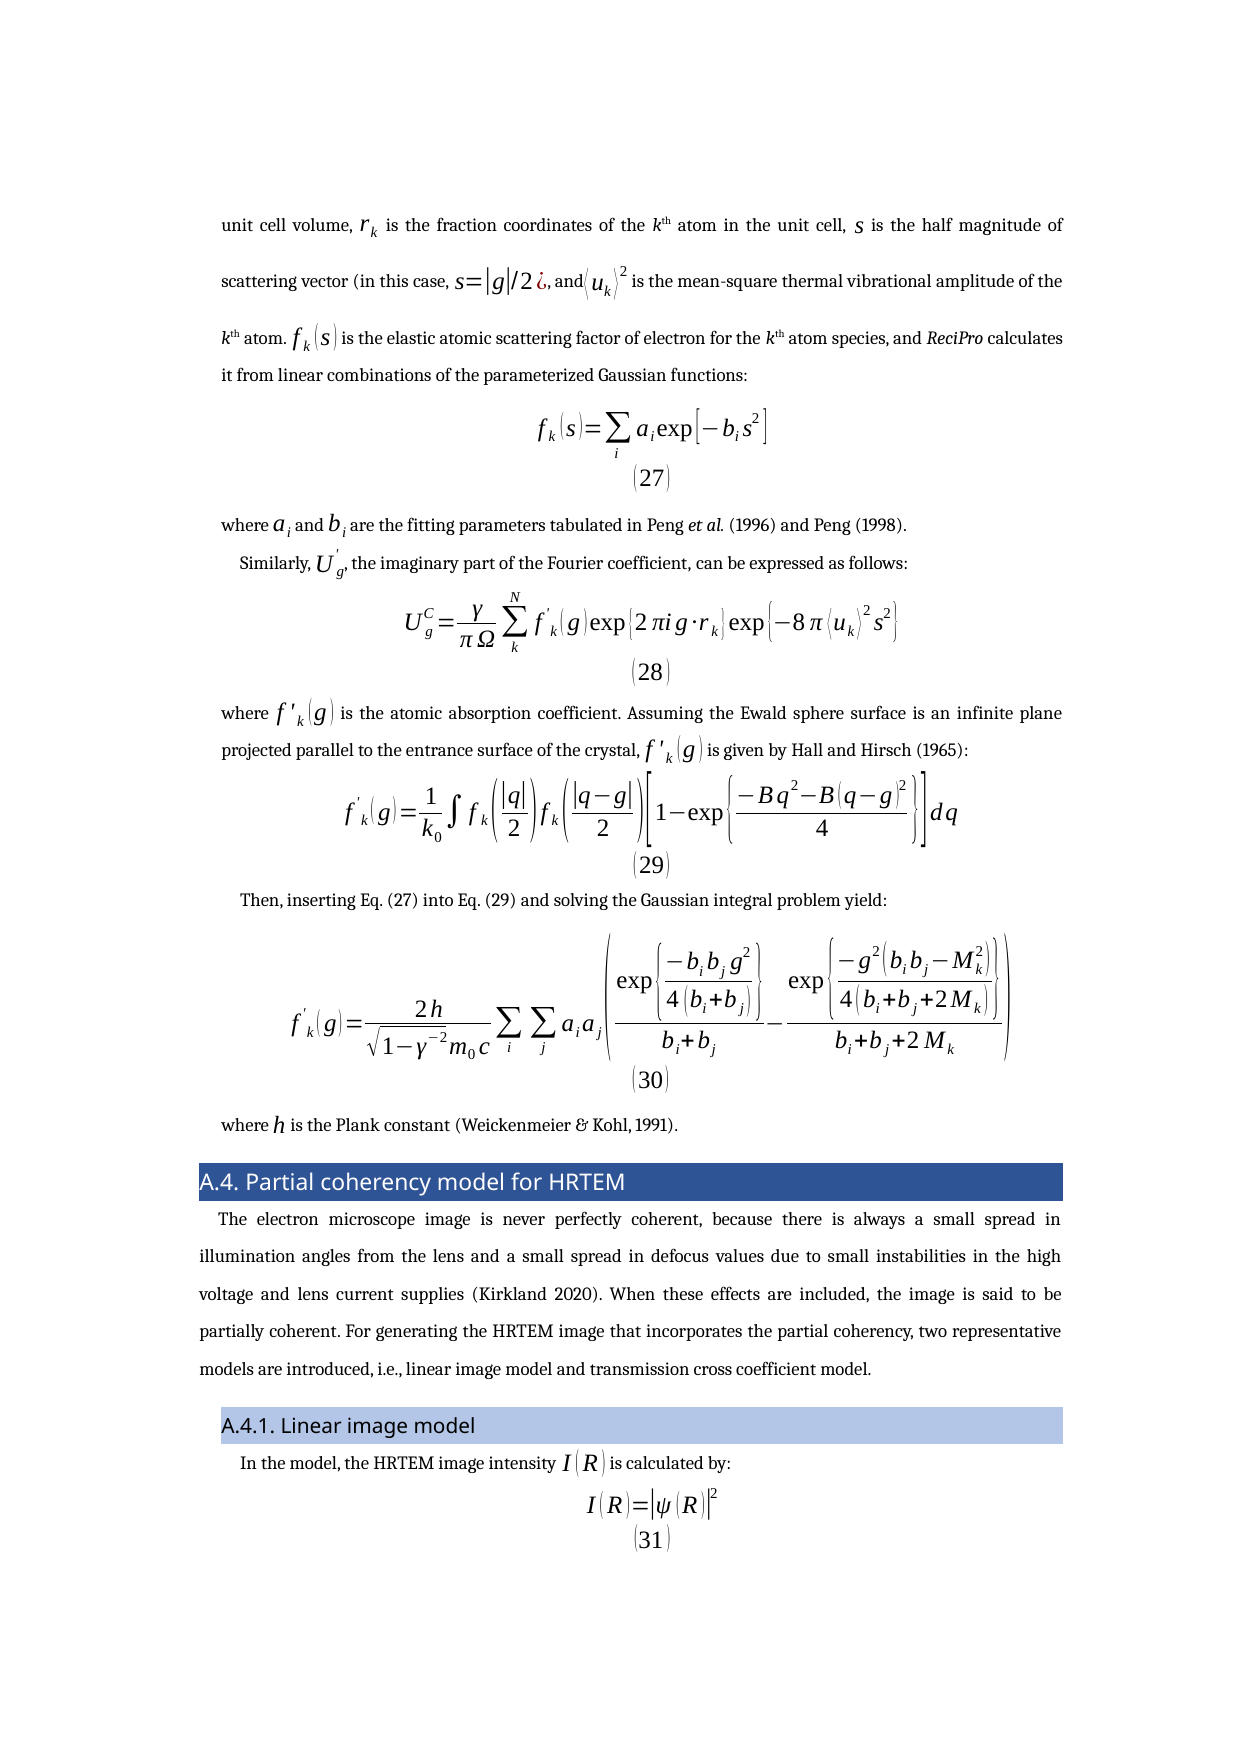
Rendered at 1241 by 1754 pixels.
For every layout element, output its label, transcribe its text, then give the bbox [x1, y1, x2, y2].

text where and are the fitting parameters tabulated in Peng et al. (1996) and Peng (1998). [221, 507, 1063, 544]
text Similarly, , the imaginary part of the Fourier coefficient, can be expressed as follows: [221, 544, 1063, 582]
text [221, 207, 1063, 394]
text In the model, the HRTEM image intensity is calculated by: [221, 1444, 1063, 1482]
text The electron microscope image is never perfectly coherent, because there is always a small spread in illumination angles from the lens and a small spread in defocus values due to small instabilities in the high voltage and lens current supplies (Kirkland 2020). When these effects are included, the image is said to be partially coherent. For generating the HRTEM image that incorporates the partial coherency, two representative models are introduced, i.e., linear image model and transmission cross coefficient model. [199, 1201, 1063, 1388]
text Then, inserting Eq. (27) into Eq. (29) and solving the Gaussian integral problem yield: [221, 882, 1063, 919]
subtitle A.4.1. Linear image model [221, 1407, 1063, 1444]
text where is the atomic absorption coefficient. Assuming the Ewald sphere surface is an infinite plane projected parallel to the entrance surface of the crystal, is given by Hall and Hirsch (1965): [221, 694, 1063, 769]
text where is the Plank constant (Weickenmeier & Kohl, 1991). [221, 1107, 1063, 1144]
subtitle A.4. Partial coherency model for HRTEM [199, 1163, 1063, 1201]
